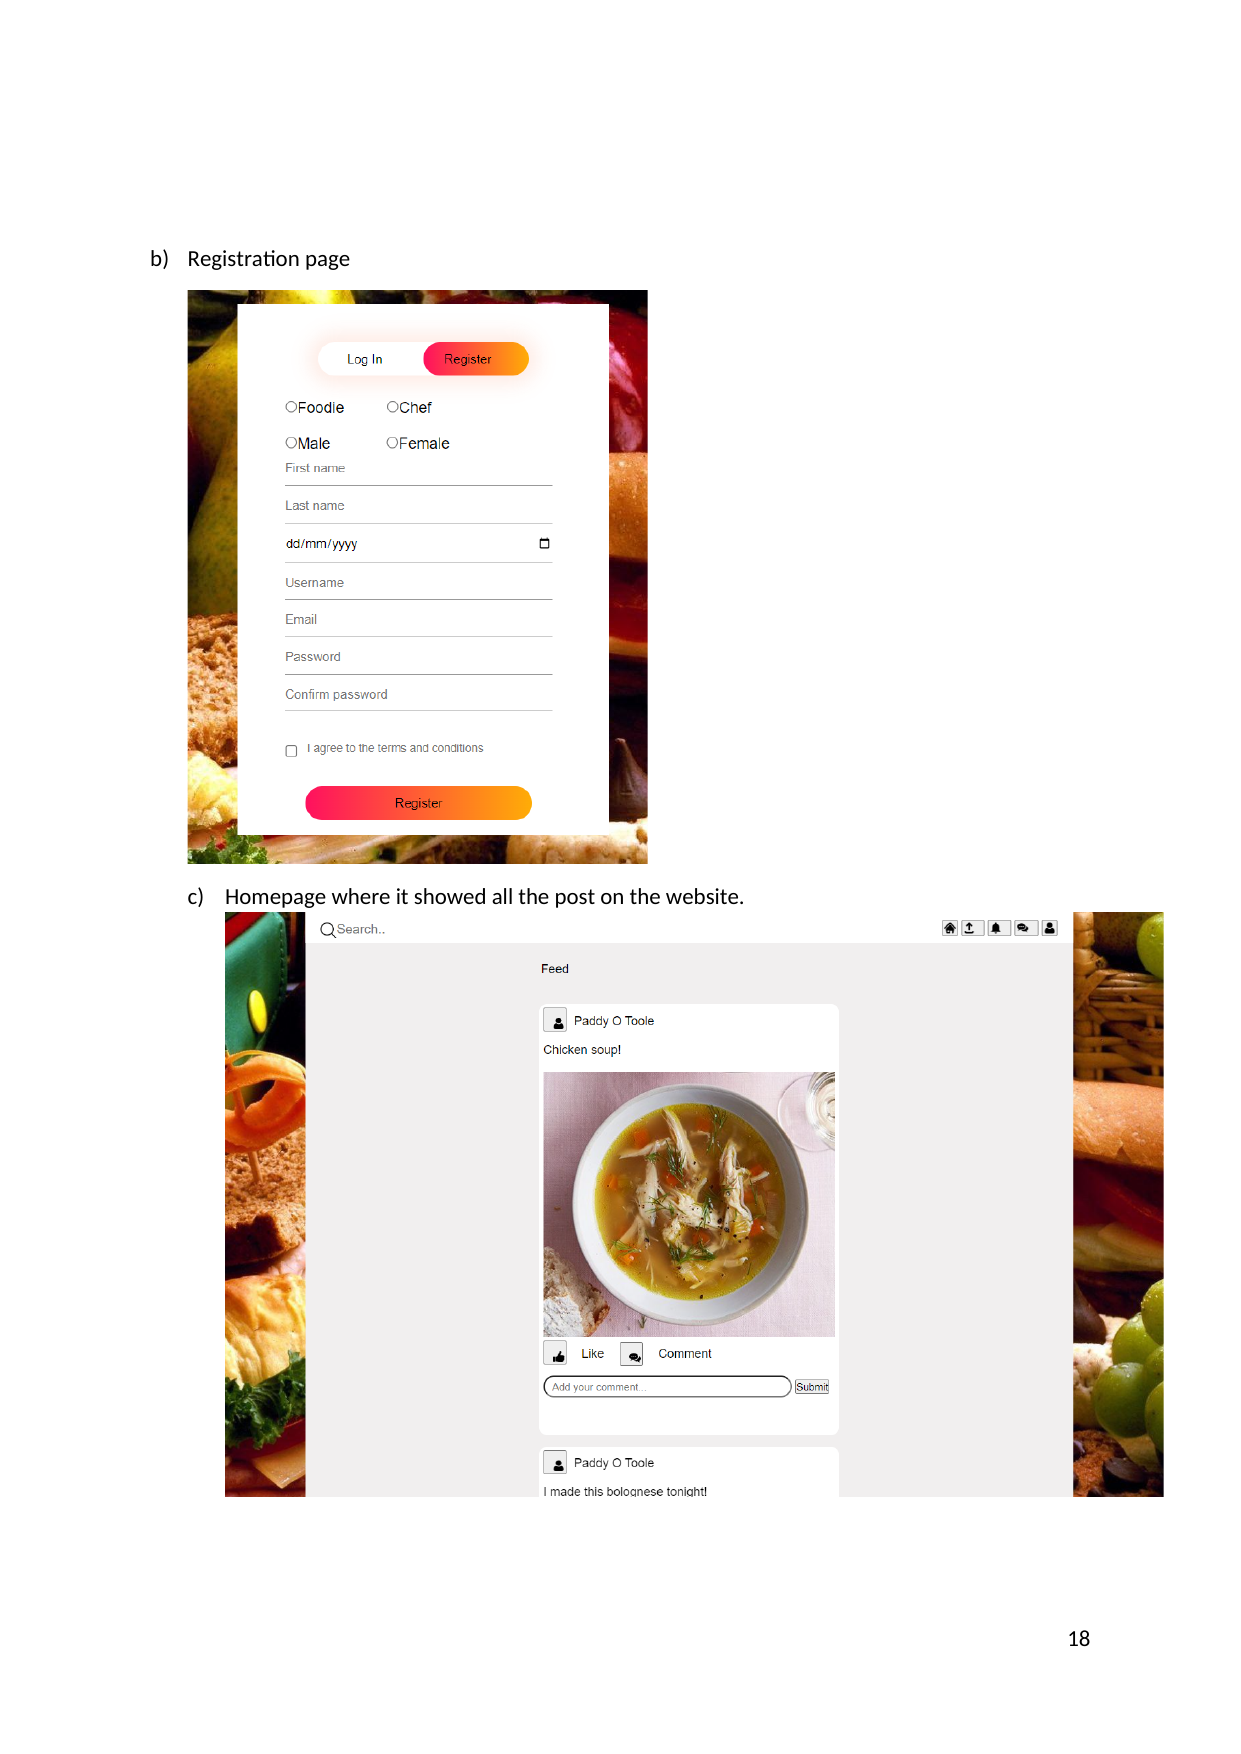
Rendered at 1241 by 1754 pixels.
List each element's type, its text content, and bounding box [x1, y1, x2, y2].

picture [225, 912, 1164, 1497]
picture [187, 290, 648, 864]
list Homepage where it showed all the post on the website. [187, 882, 1090, 910]
list Registration page [150, 244, 1090, 272]
